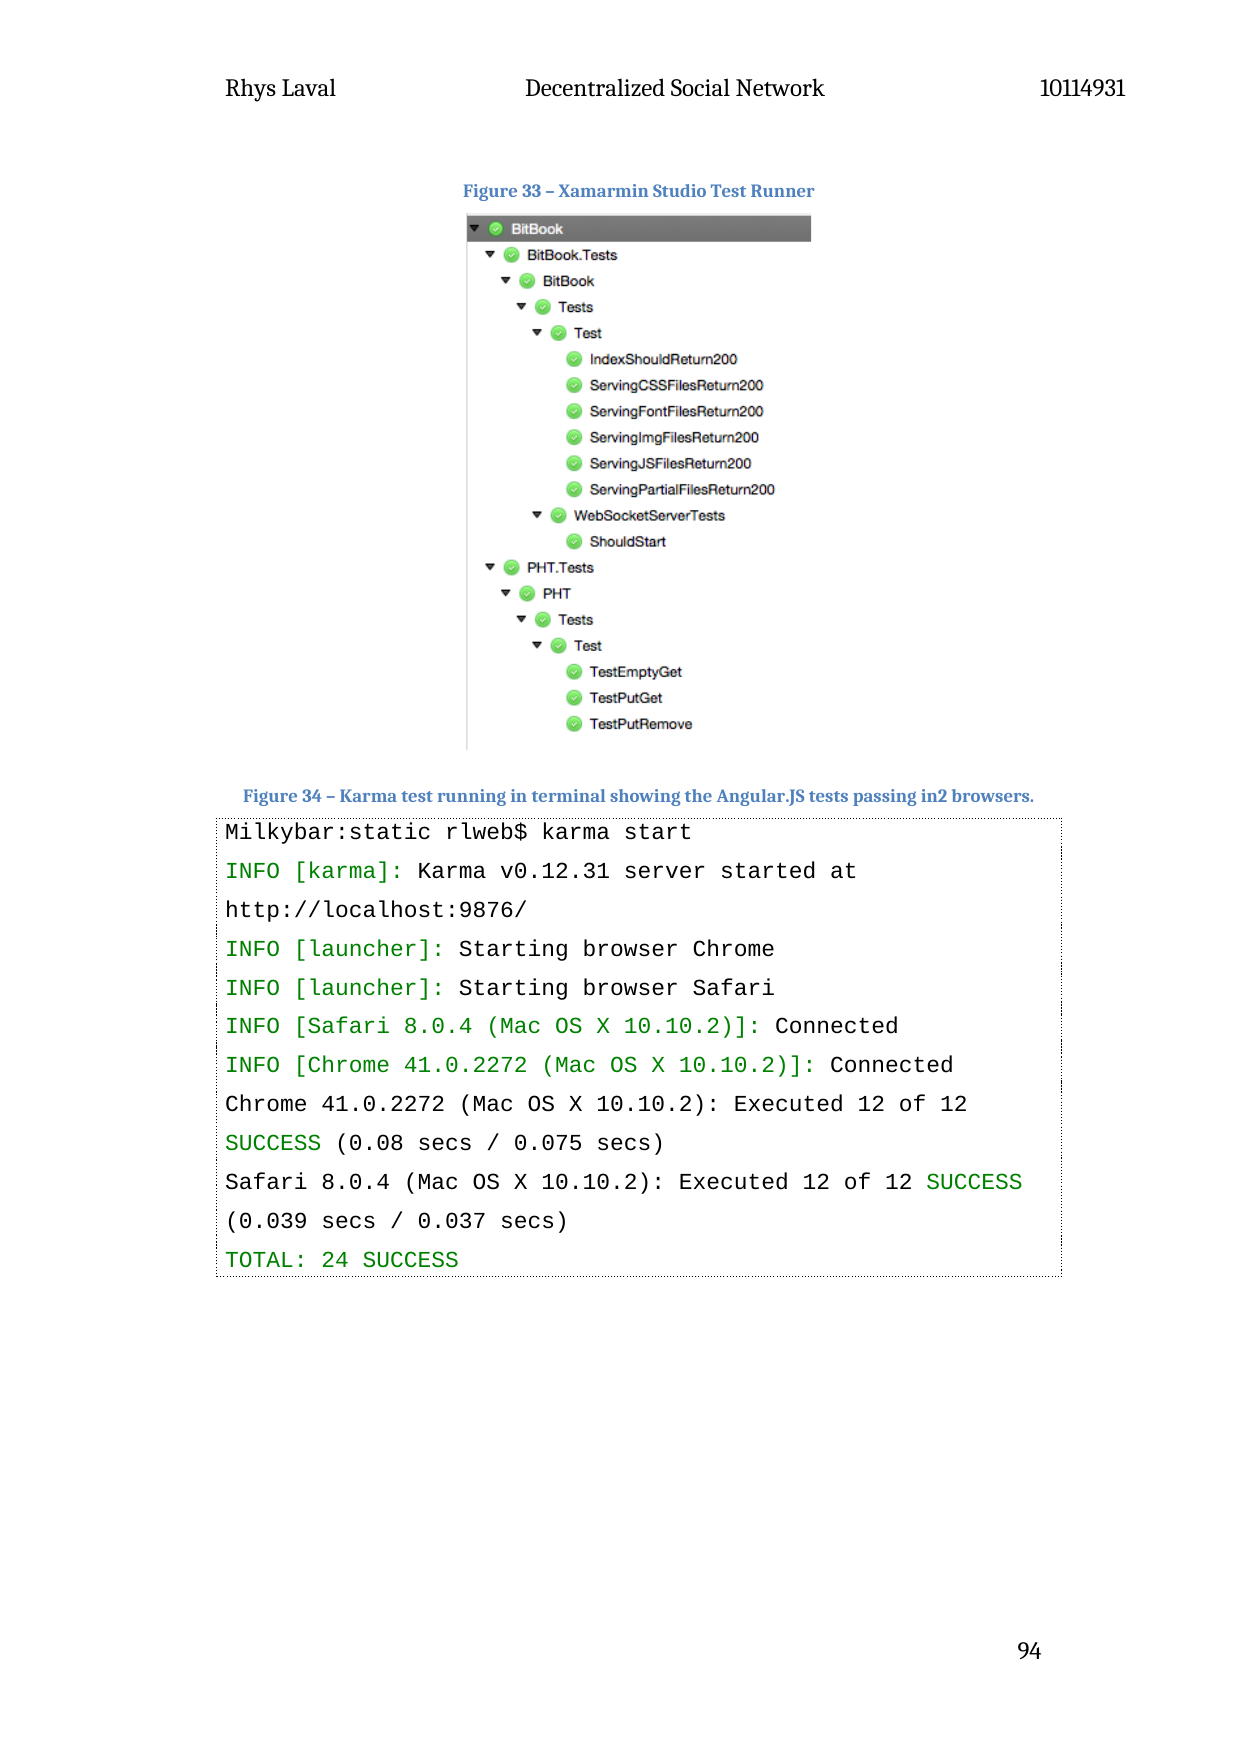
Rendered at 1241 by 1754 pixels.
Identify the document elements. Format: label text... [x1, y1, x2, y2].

text INFO [karma]: Karma v0.12.31 server started at http://localhost:9876/ [216, 856, 1062, 924]
text Figure 33 – Xamarmin Studio Test Runner [225, 181, 1053, 202]
text INFO [launcher]: Starting browser Safari [216, 973, 1062, 1002]
text INFO [launcher]: Starting browser Chrome [216, 934, 1062, 963]
text INFO [Safari 8.0.4 (Mac OS X 10.10.2)]: Connected [216, 1012, 1062, 1041]
text Chrome 41.0.2272 (Mac OS X 10.10.2): Executed 12 of 12 SUCCESS (0.08 secs / 0.075 secs) [216, 1089, 1062, 1157]
picture [466, 213, 812, 750]
text Milkybar:static rlweb$ karma start [216, 817, 1062, 847]
text INFO [Chrome 41.0.2272 (Mac OS X 10.10.2)]: Connected [216, 1051, 1062, 1080]
text TOTAL: 24 SUCCESS [216, 1245, 1062, 1277]
text Safari 8.0.4 (Mac OS X 10.10.2): Executed 12 of 12 SUCCESS (0.039 secs / 0.037 secs) [216, 1167, 1062, 1235]
text Figure 34 – Karma test running in terminal showing the Angular.JS tests passing in2 browsers. [225, 785, 1053, 807]
